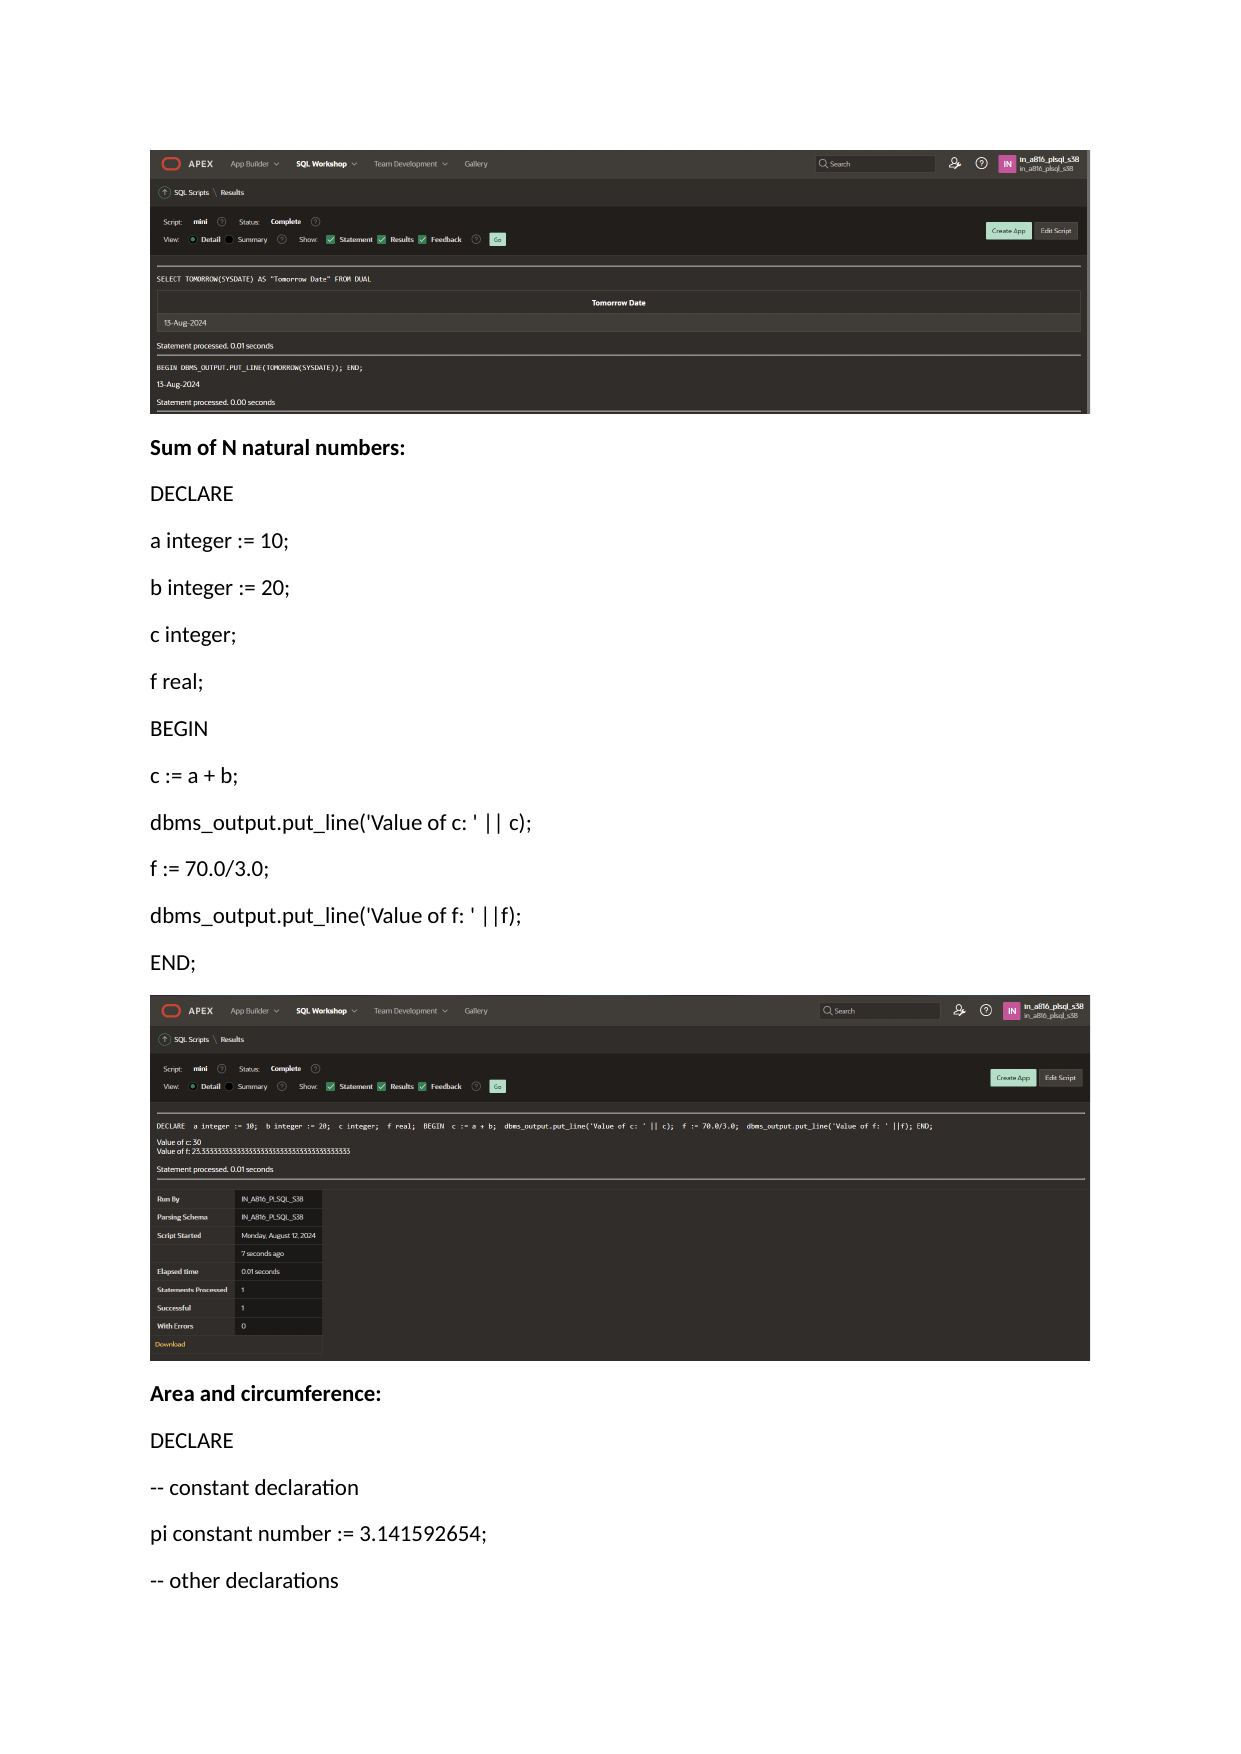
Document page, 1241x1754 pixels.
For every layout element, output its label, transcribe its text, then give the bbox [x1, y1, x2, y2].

text Area and circumference: [150, 1379, 1090, 1407]
text pi constant number := 3.141592654; [150, 1519, 1090, 1548]
text dbms_output.put_line('Value of f: ' ||f); [150, 901, 1090, 929]
text b integer := 20; [150, 573, 1090, 601]
text DECLARE [150, 479, 1090, 507]
text DECLARE [150, 1426, 1090, 1454]
picture [150, 995, 1091, 1361]
text c integer; [150, 620, 1090, 648]
text Sum of N natural numbers: [150, 433, 1090, 461]
picture [150, 150, 1091, 414]
text -- other declarations [150, 1566, 1090, 1594]
text f real; [150, 667, 1090, 695]
text dbms_output.put_line('Value of c: ' || c); [150, 808, 1090, 836]
text a integer := 10; [150, 526, 1090, 554]
text -- constant declaration [150, 1473, 1090, 1501]
text c := a + b; [150, 761, 1090, 789]
text BEGIN [150, 714, 1090, 742]
text f := 70.0/3.0; [150, 854, 1090, 882]
text END; [150, 948, 1090, 976]
